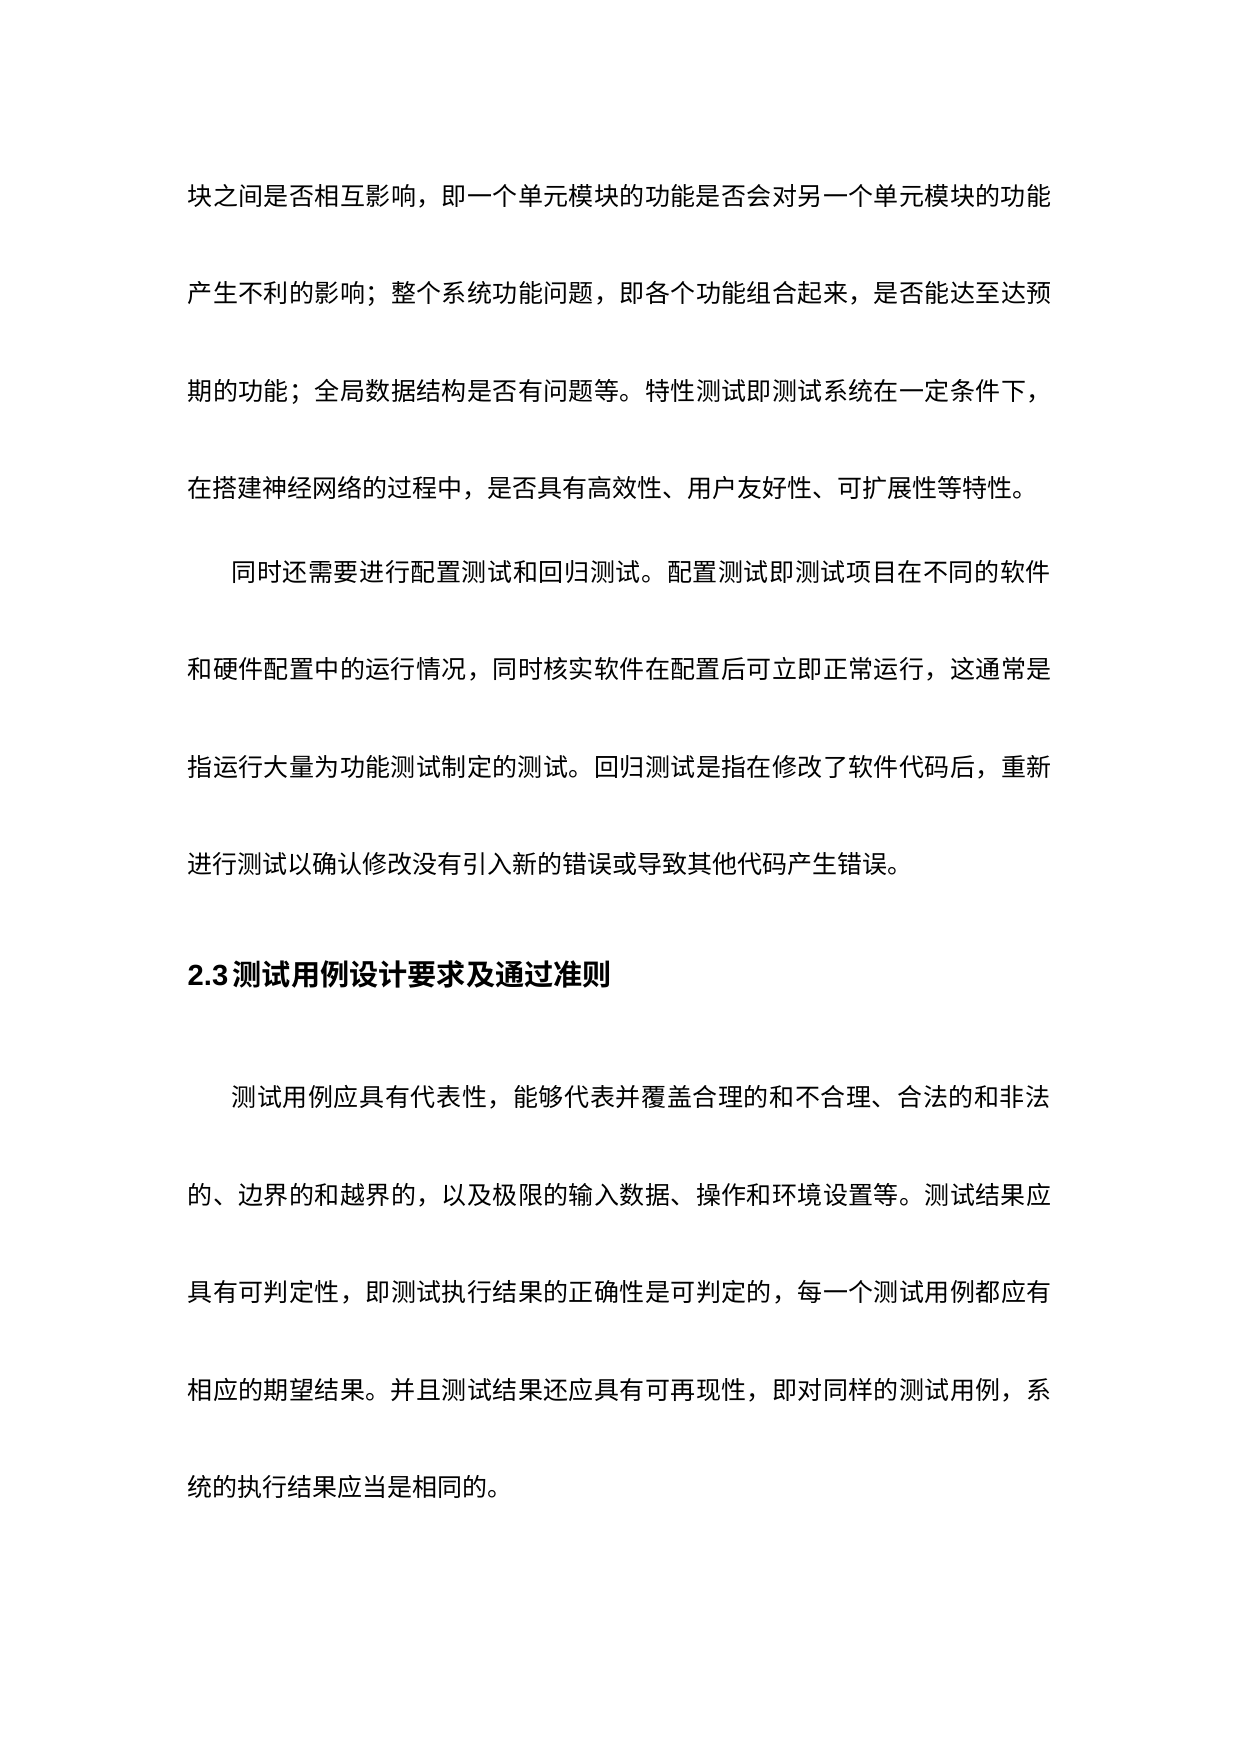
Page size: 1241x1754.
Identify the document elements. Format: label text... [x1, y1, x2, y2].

subtitle 测试用例设计要求及通过准则 [187, 940, 1053, 1005]
text 测试用例应具有代表性，能够代表并覆盖合理的和不合理、合法的和非法的、边界的和越界的，以及极限的输入数据、操作和环境设置等。测试结果应具有可判定性，即测试执行结果的正确性是可判定的，每一个测试用例都应有相应的期望结果。并且测试结果还应具有可再现性，即对同样的测试用例，系统的执行结果应当是相同的。 [187, 1063, 1053, 1518]
text 同时还需要进行配置测试和回归测试。配置测试即测试项目在不同的软件和硬件配置中的运行情况，同时核实软件在配置后可立即正常运行，这通常是指运行大量为功能测试制定的测试。回归测试是指在修改了软件代码后，重新进行测试以确认修改没有引入新的错误或导致其他代码产生错误。 [187, 538, 1053, 895]
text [187, 162, 1053, 519]
